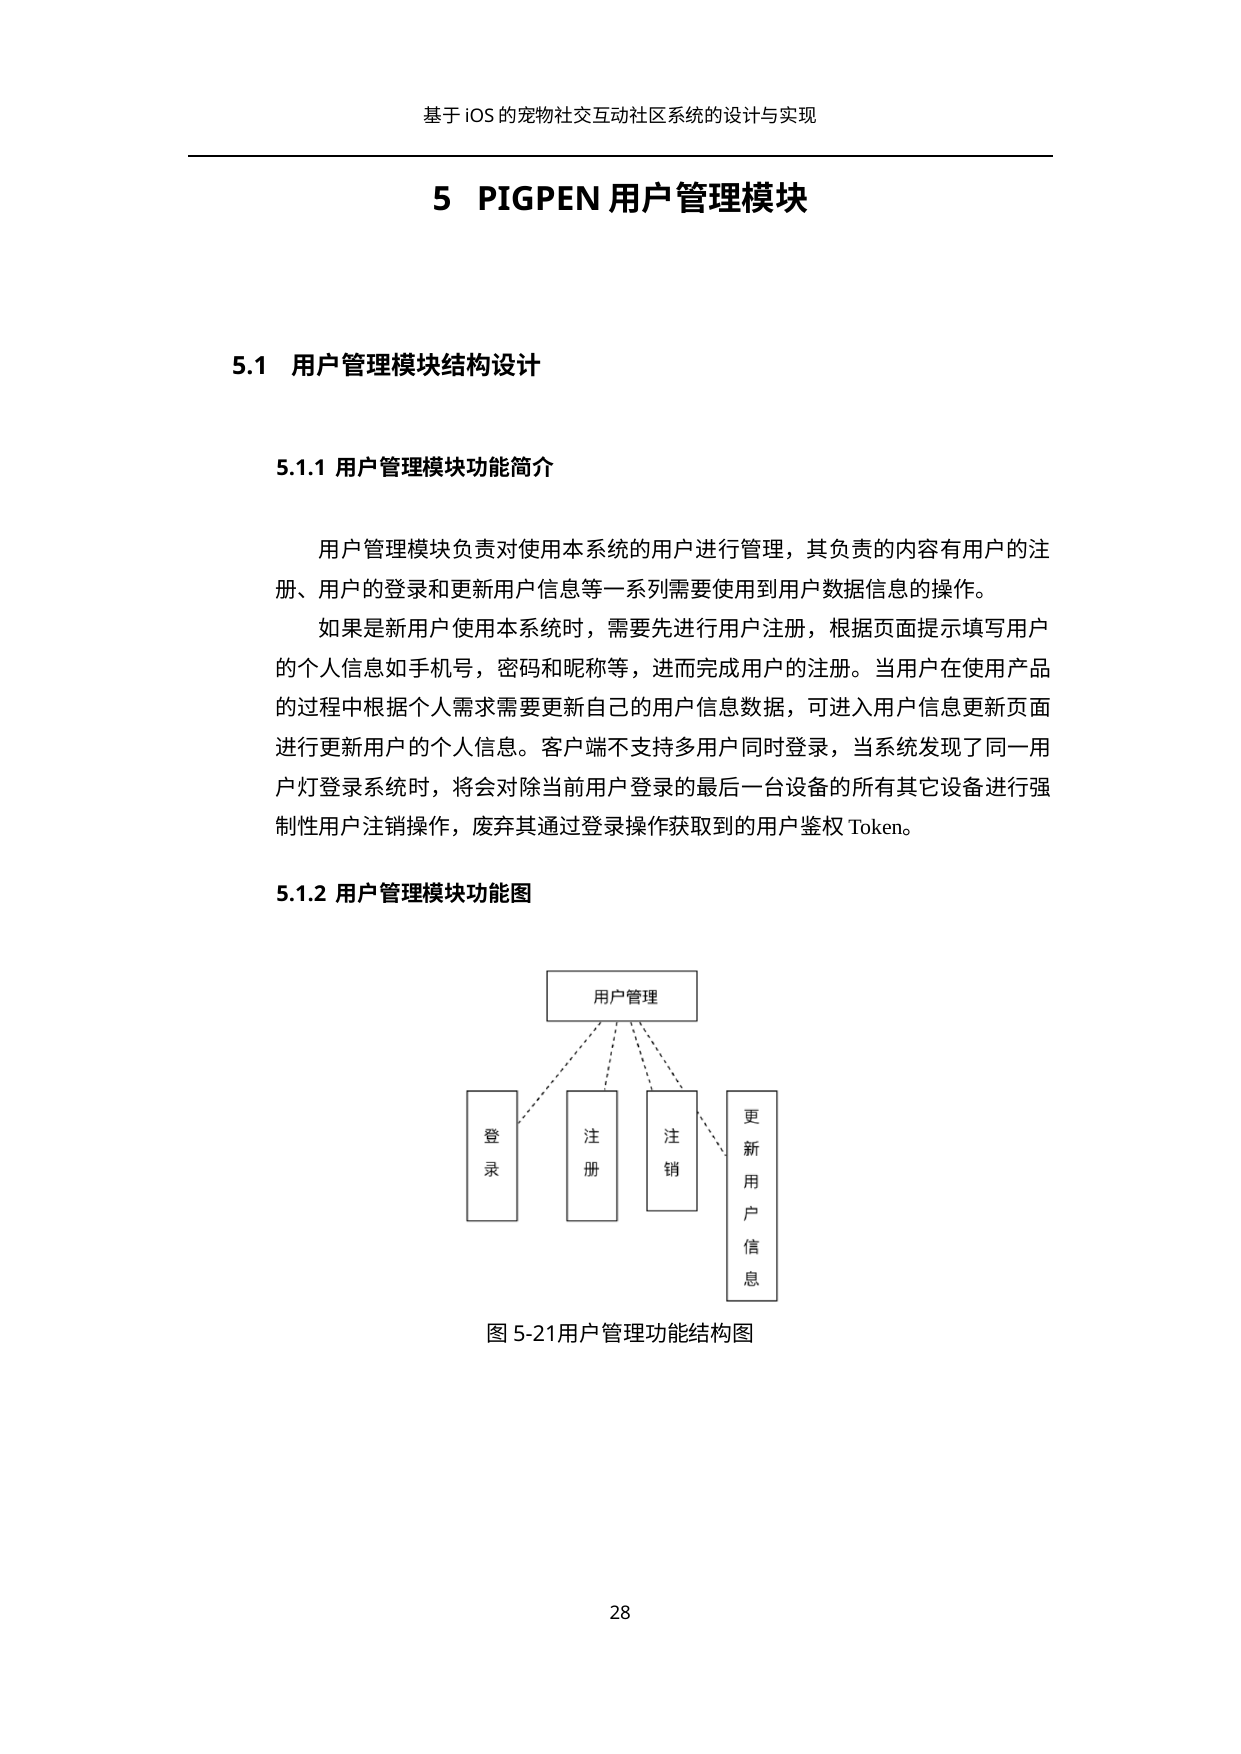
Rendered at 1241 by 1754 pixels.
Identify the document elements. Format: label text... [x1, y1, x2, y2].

text 用户管理模块负责对使用本系统的用户进行管理，其负责的内容有用户的注册、用户的登录和更新用户信息等一系列需要使用到用户数据信息的操作。 [275, 532, 1053, 603]
subtitle 用户管理模块功能图 [276, 876, 1053, 908]
text 如果是新用户使用本系统时，需要先进行用户注册，根据页面提示填写用户的个人信息如手机号，密码和昵称等，进而完成用户的注册。当用户在使用产品的过程中根据个人需求需要更新自己的用户信息数据，可进入用户信息更新页面进行更新用户的个人信息。客户端不支持多用户同时登录，当系统发现了同一用户灯登录系统时，将会对除当前用户登录的最后一台设备的所有其它设备进行强制性用户注销操作，废弃其通过登录操作获取到的用户鉴权Token。 [275, 611, 1053, 841]
subtitle PIGPEN用户管理模块 [187, 163, 1053, 228]
subtitle 用户管理模块功能简介 [276, 449, 1053, 482]
picture [449, 958, 792, 1315]
subtitle 用户管理模块结构设计 [232, 331, 1053, 396]
